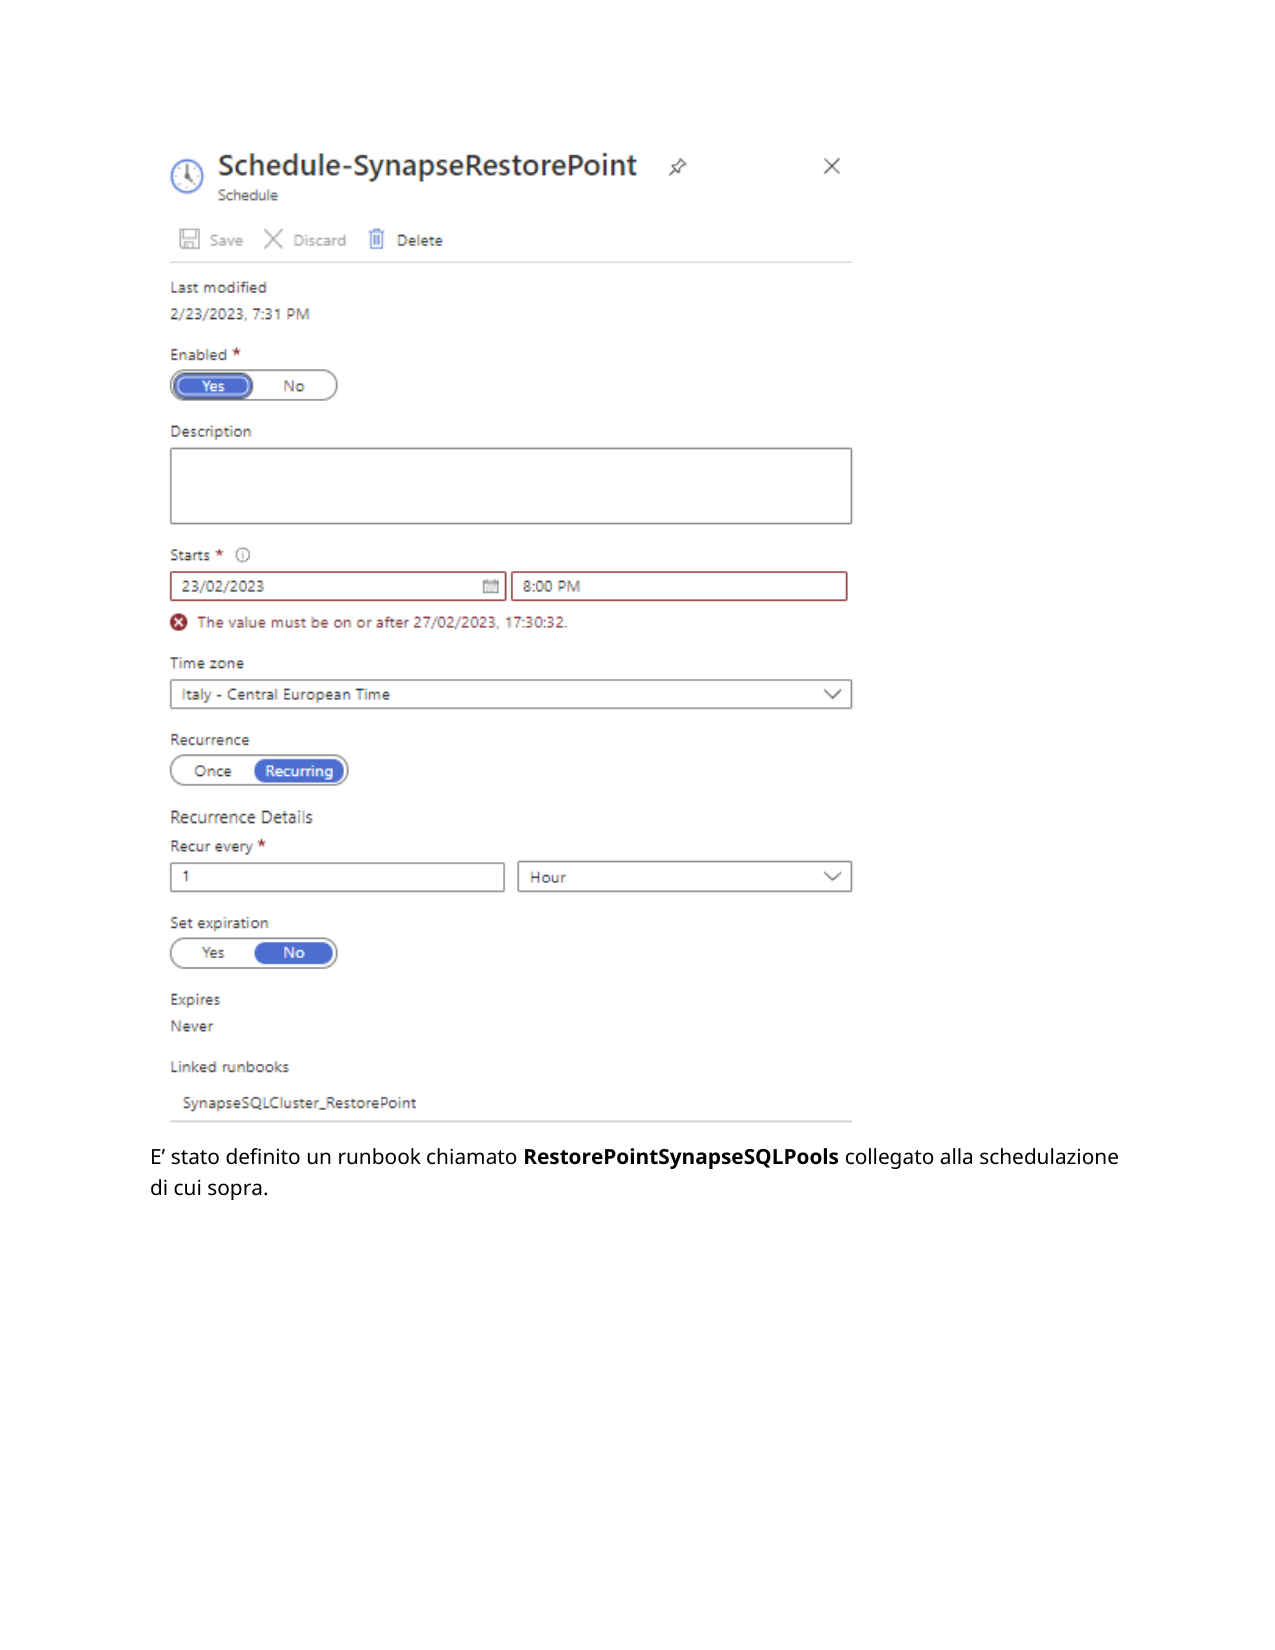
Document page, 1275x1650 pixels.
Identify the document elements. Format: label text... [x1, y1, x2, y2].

picture [150, 150, 864, 1124]
text E’ stato definito un runbook chiamato RestorePointSynapseSQLPools collegato alla schedulazione di cui sopra. [150, 1142, 1125, 1201]
